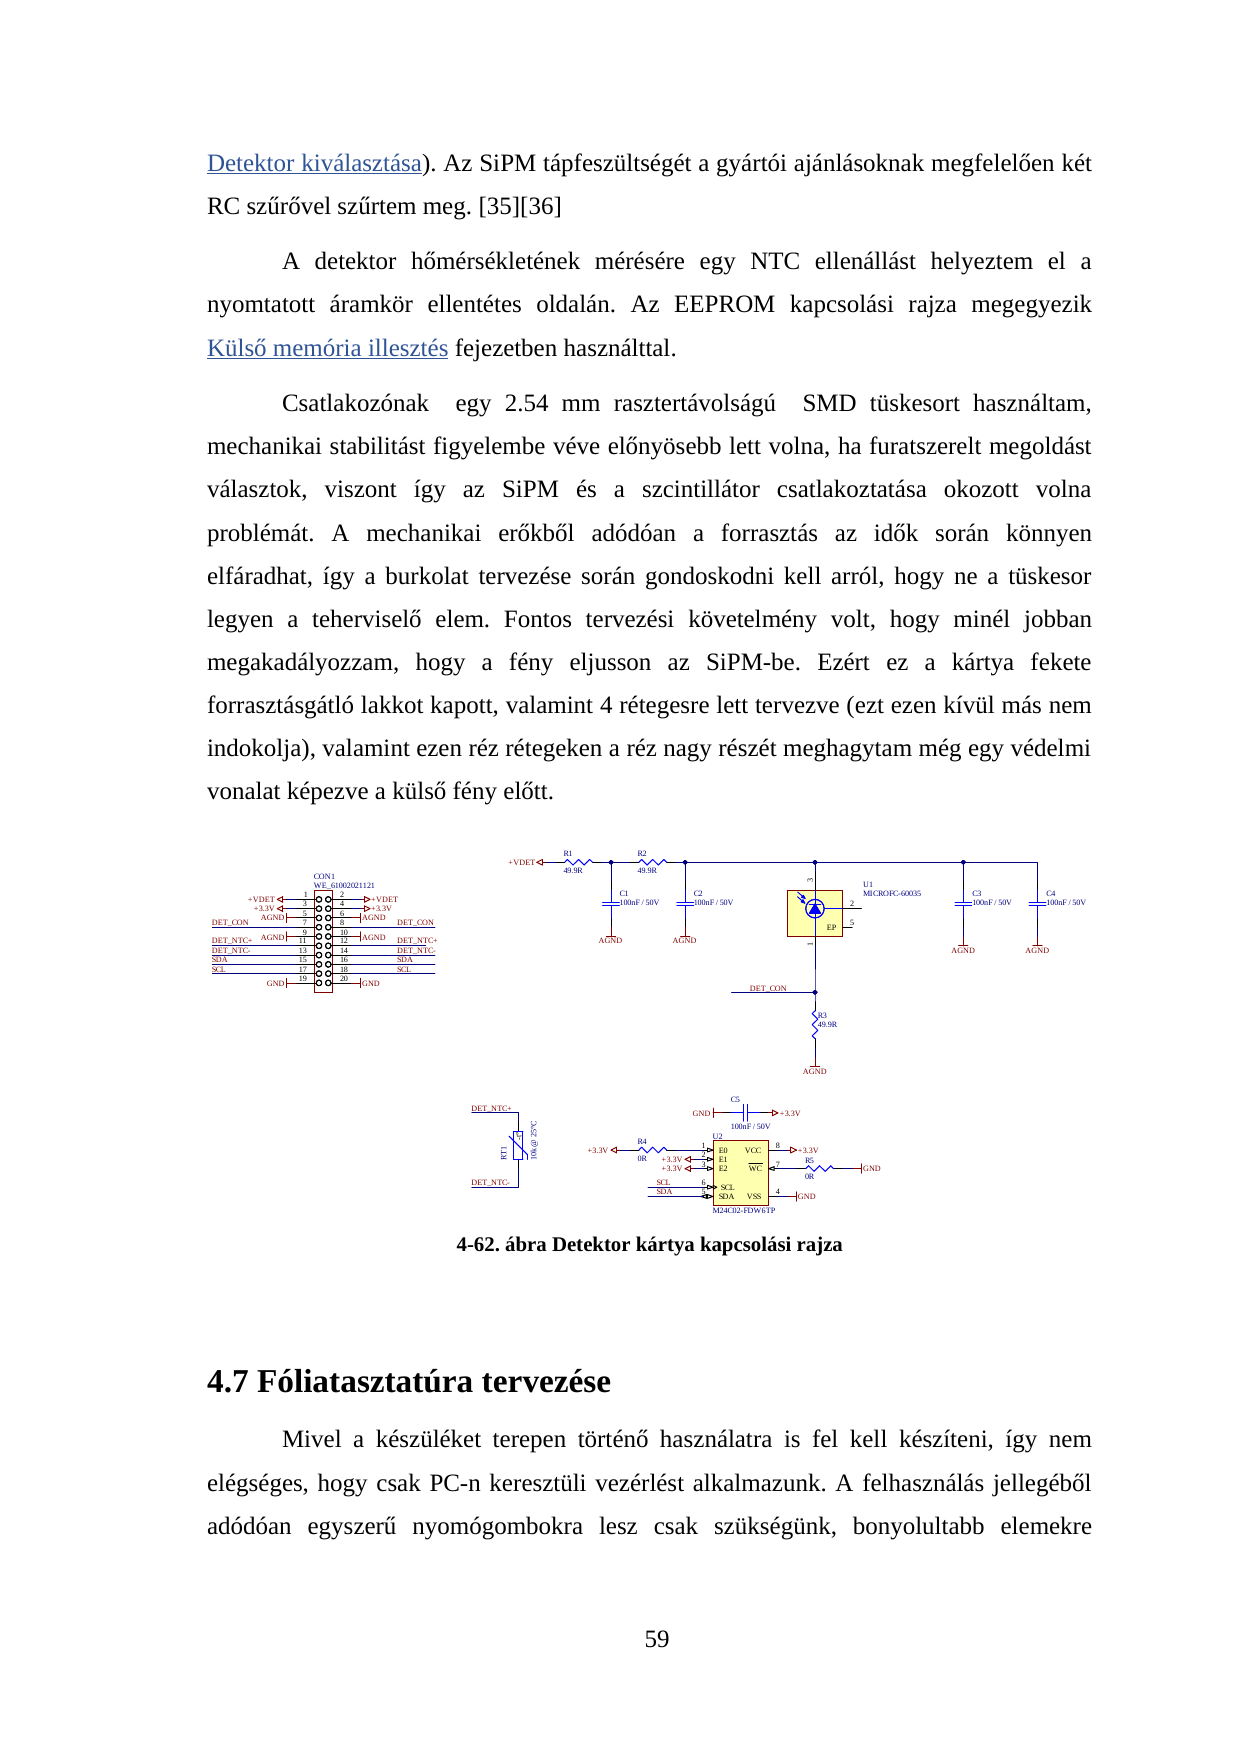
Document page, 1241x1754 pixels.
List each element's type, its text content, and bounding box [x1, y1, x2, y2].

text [207, 176, 1092, 219]
text A detektor hőmérsékletének mérésére egy NTC ellenállást helyeztem el a nyomtatott áramkör ellentétes oldalán. Az EEPROM kapcsolási rajza megegyezik Külső memória illesztés fejezetben használttal. [207, 318, 1092, 361]
text A detektor hőmérsékletének mérésére egy NTC ellenállást helyeztem el a nyomtatott áramkör ellentétes oldalán. Az EEPROM kapcsolási rajza megegyezik Külső memória illesztés fejezetben használttal. [207, 246, 1092, 290]
subtitle Fóliatasztatúra tervezése [207, 1361, 1092, 1399]
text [207, 1424, 1092, 1539]
text -. ábra Detektor kártya kapcsolási rajza [207, 1232, 1092, 1256]
text Csatlakozónak egy 2.54 mm rasztertávolságú SMD tüskesort használtam, mechanikai stabilitást figyelembe véve előnyösebb lett volna, ha furatszerelt megoldást választok, viszont így az SiPM és a szcintillátor csatlakoztatása okozott volna problémát. A mechanikai erőkből adódóan a forrasztás az idők során könnyen elfáradhat, így a burkolat tervezése során gondoskodni kell arról, hogy ne a tüskesor legyen a teherviselő elem. Fontos tervezési követelmény volt, hogy minél jobban megakadályozzam, hogy a fény eljusson az SiPM-be. Ezért ez a kártya fekete forrasztásgátló lakkot kapott, valamint 4 rétegesre lett tervezve (ezt ezen kívül más nem indokolja), valamint ezen réz rétegeken a réz nagy részét meghagytam még egy védelmi vonalat képezve a külső fény előtt. [207, 388, 1092, 805]
